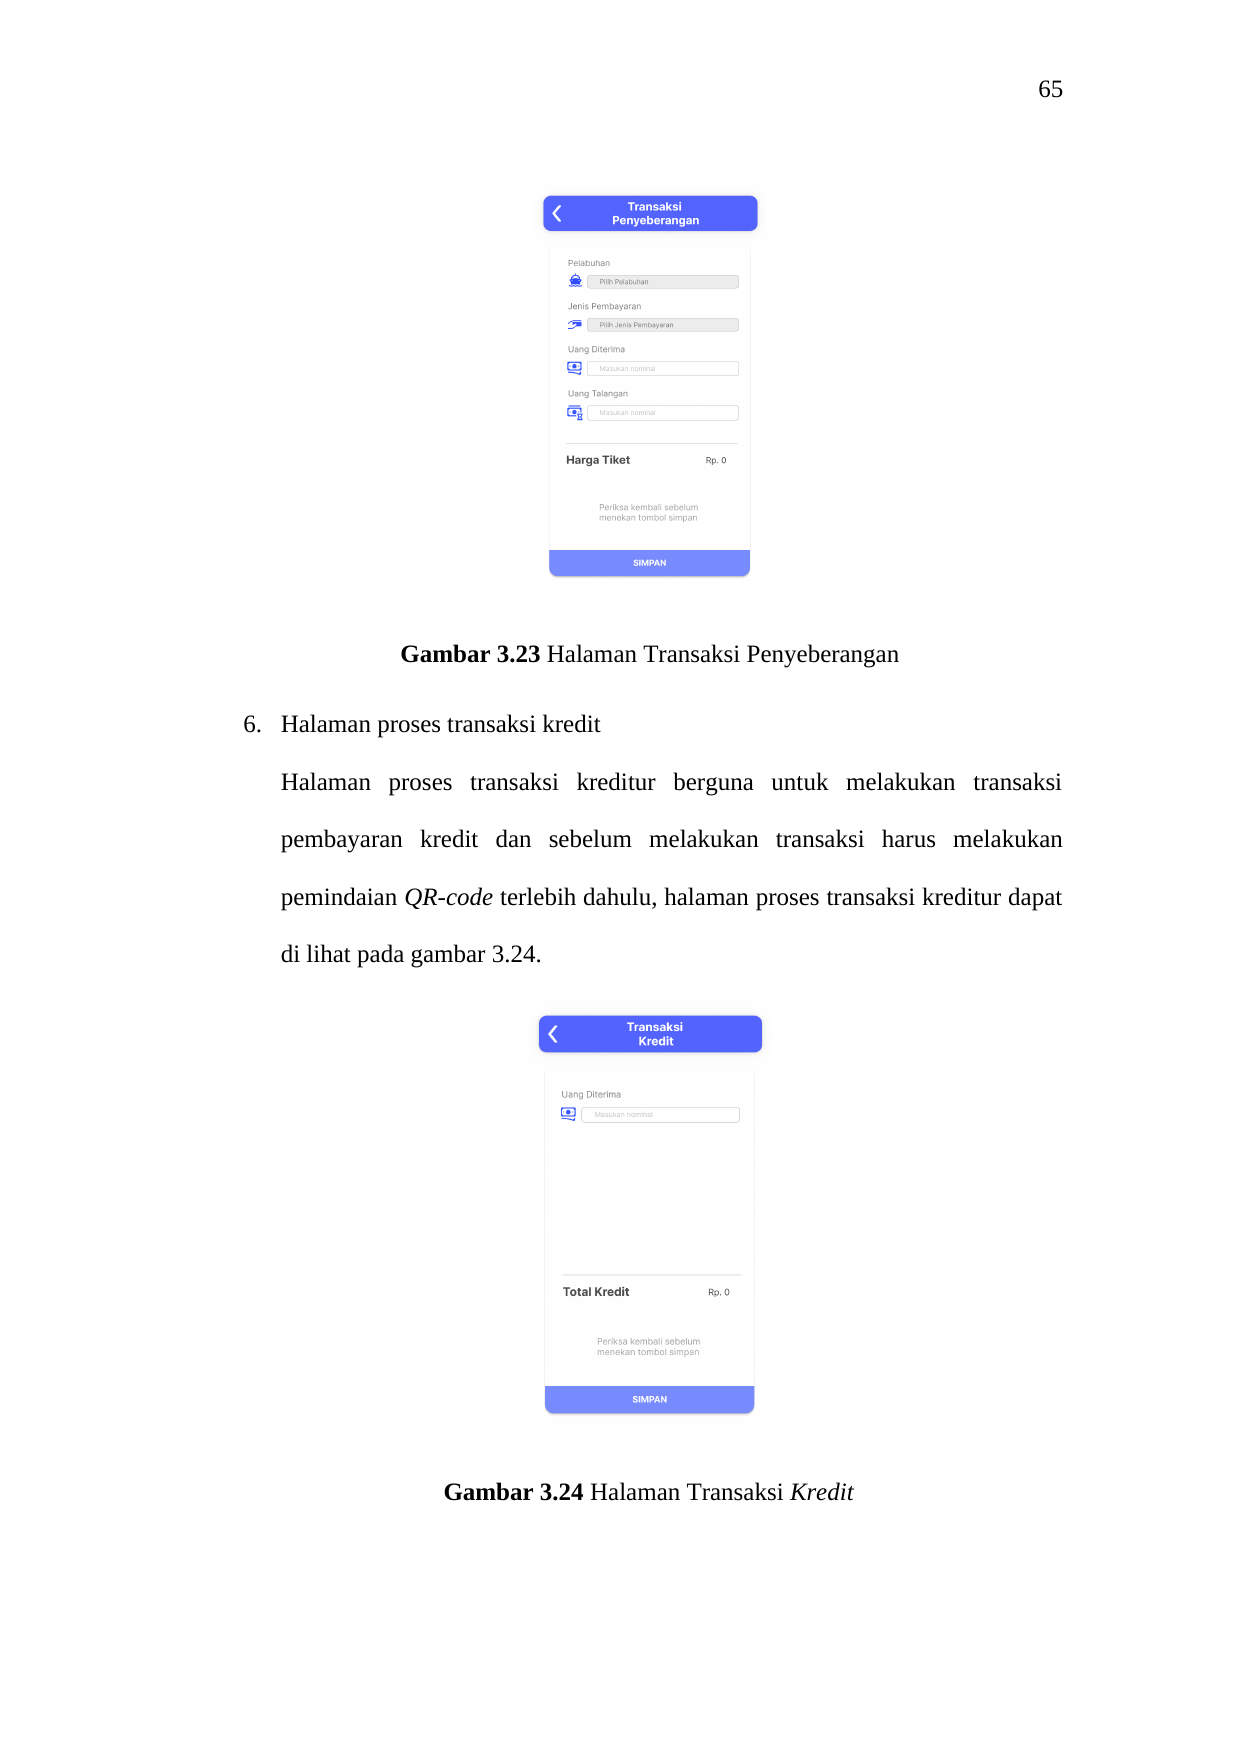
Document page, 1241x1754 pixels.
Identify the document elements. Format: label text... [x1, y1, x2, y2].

subtitle Gambar 3.23 Halaman Transaksi Penyeberangan [236, 639, 1063, 668]
subtitle Gambar 3.24 Halaman Transaksi Kredit [236, 1477, 1063, 1505]
list Halaman proses transaksi kredit [243, 709, 1063, 738]
picture [532, 177, 767, 594]
list Halaman proses transaksi kreditur berguna untuk melakukan transaksi pembayaran kredit dan sebelum melakukan transaksi harus melakukan pemindaian QR-code terlebih dahulu, halaman proses transaksi kreditur dapat di lihat pada gambar 3.24. [281, 767, 1063, 968]
picture [527, 996, 772, 1432]
